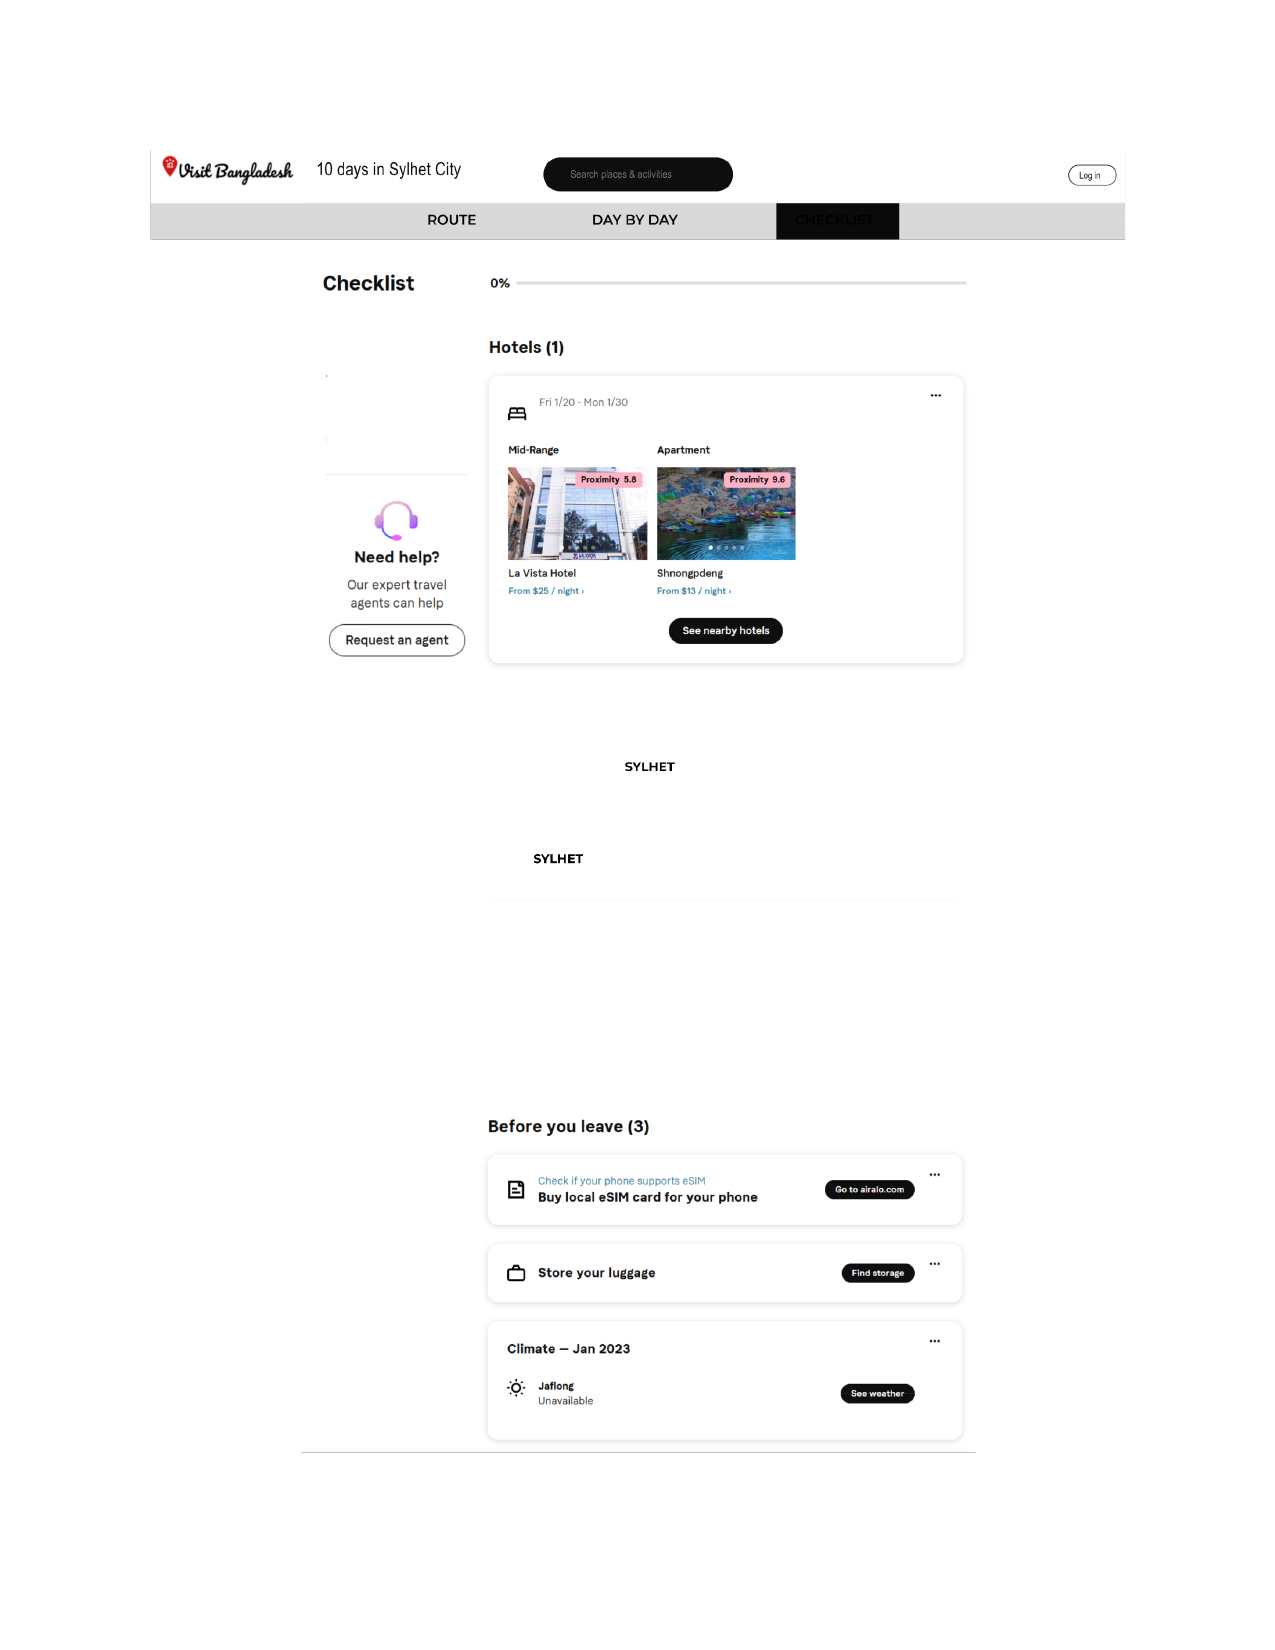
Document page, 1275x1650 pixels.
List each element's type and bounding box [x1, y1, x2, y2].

picture [150, 150, 1125, 240]
picture [300, 264, 976, 1453]
